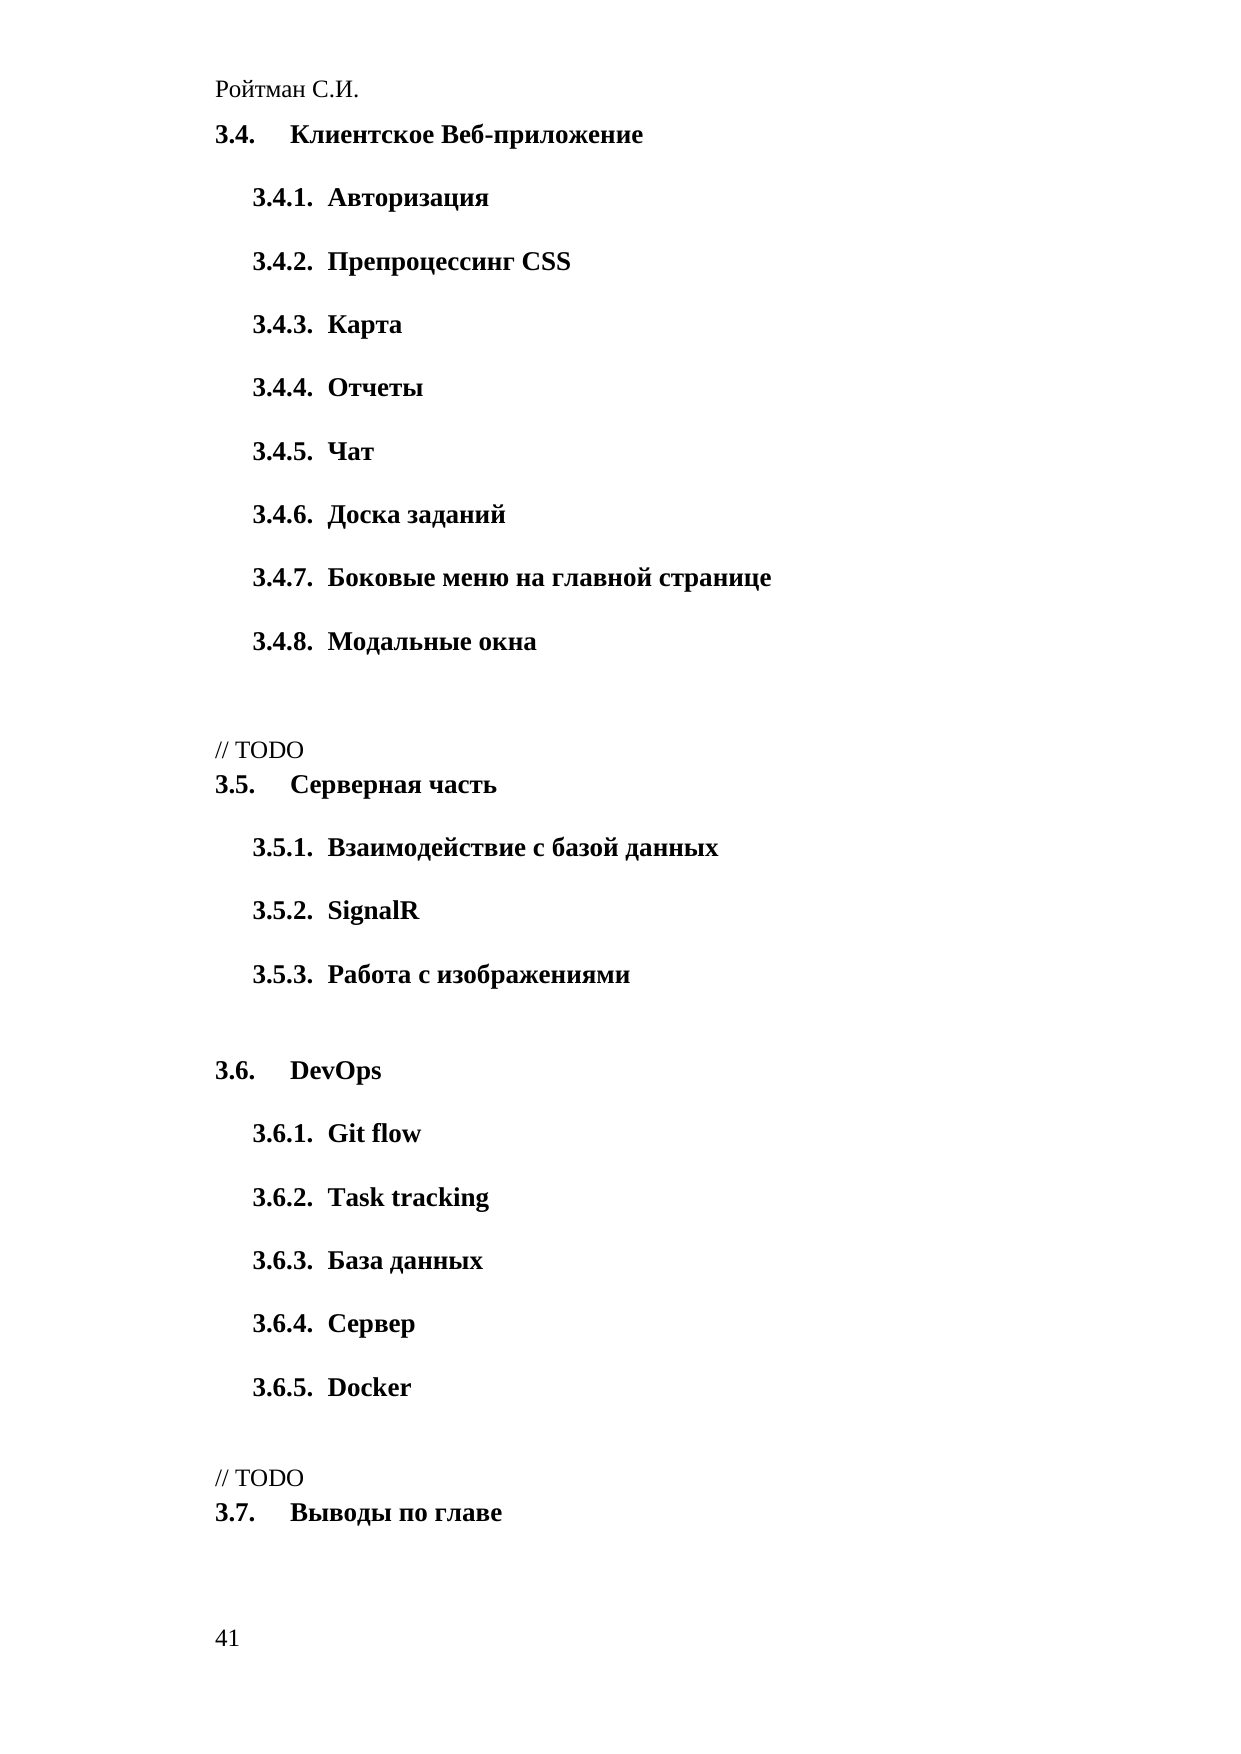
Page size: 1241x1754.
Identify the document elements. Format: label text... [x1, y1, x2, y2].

subtitle Task tracking [252, 1181, 1152, 1212]
subtitle DevOps [215, 1054, 1152, 1085]
subtitle Авторизация [252, 181, 1152, 213]
subtitle Отчеты [252, 371, 1152, 403]
subtitle Выводы по главе [215, 1496, 1152, 1527]
subtitle Git flow [252, 1117, 1152, 1148]
subtitle Docker [252, 1371, 1152, 1402]
subtitle Модальные окна [252, 625, 1152, 703]
subtitle Карта [252, 308, 1152, 339]
subtitle Доска заданий [252, 498, 1152, 529]
subtitle Чат [252, 435, 1152, 466]
subtitle Препроцессинг CSS [252, 245, 1152, 276]
text // TODO [177, 1463, 1152, 1491]
subtitle Серверная часть [215, 768, 1152, 799]
subtitle Работа с изображениями [252, 958, 1152, 989]
subtitle База данных [252, 1244, 1152, 1275]
subtitle Клиентское Веб-приложение [215, 118, 1152, 149]
subtitle SignalR [252, 894, 1152, 926]
subtitle Сервер [252, 1307, 1152, 1338]
text // TODO [177, 735, 1152, 763]
subtitle Боковые меню на главной странице [252, 561, 1152, 593]
subtitle Взаимодействие с базой данных [252, 831, 1152, 862]
